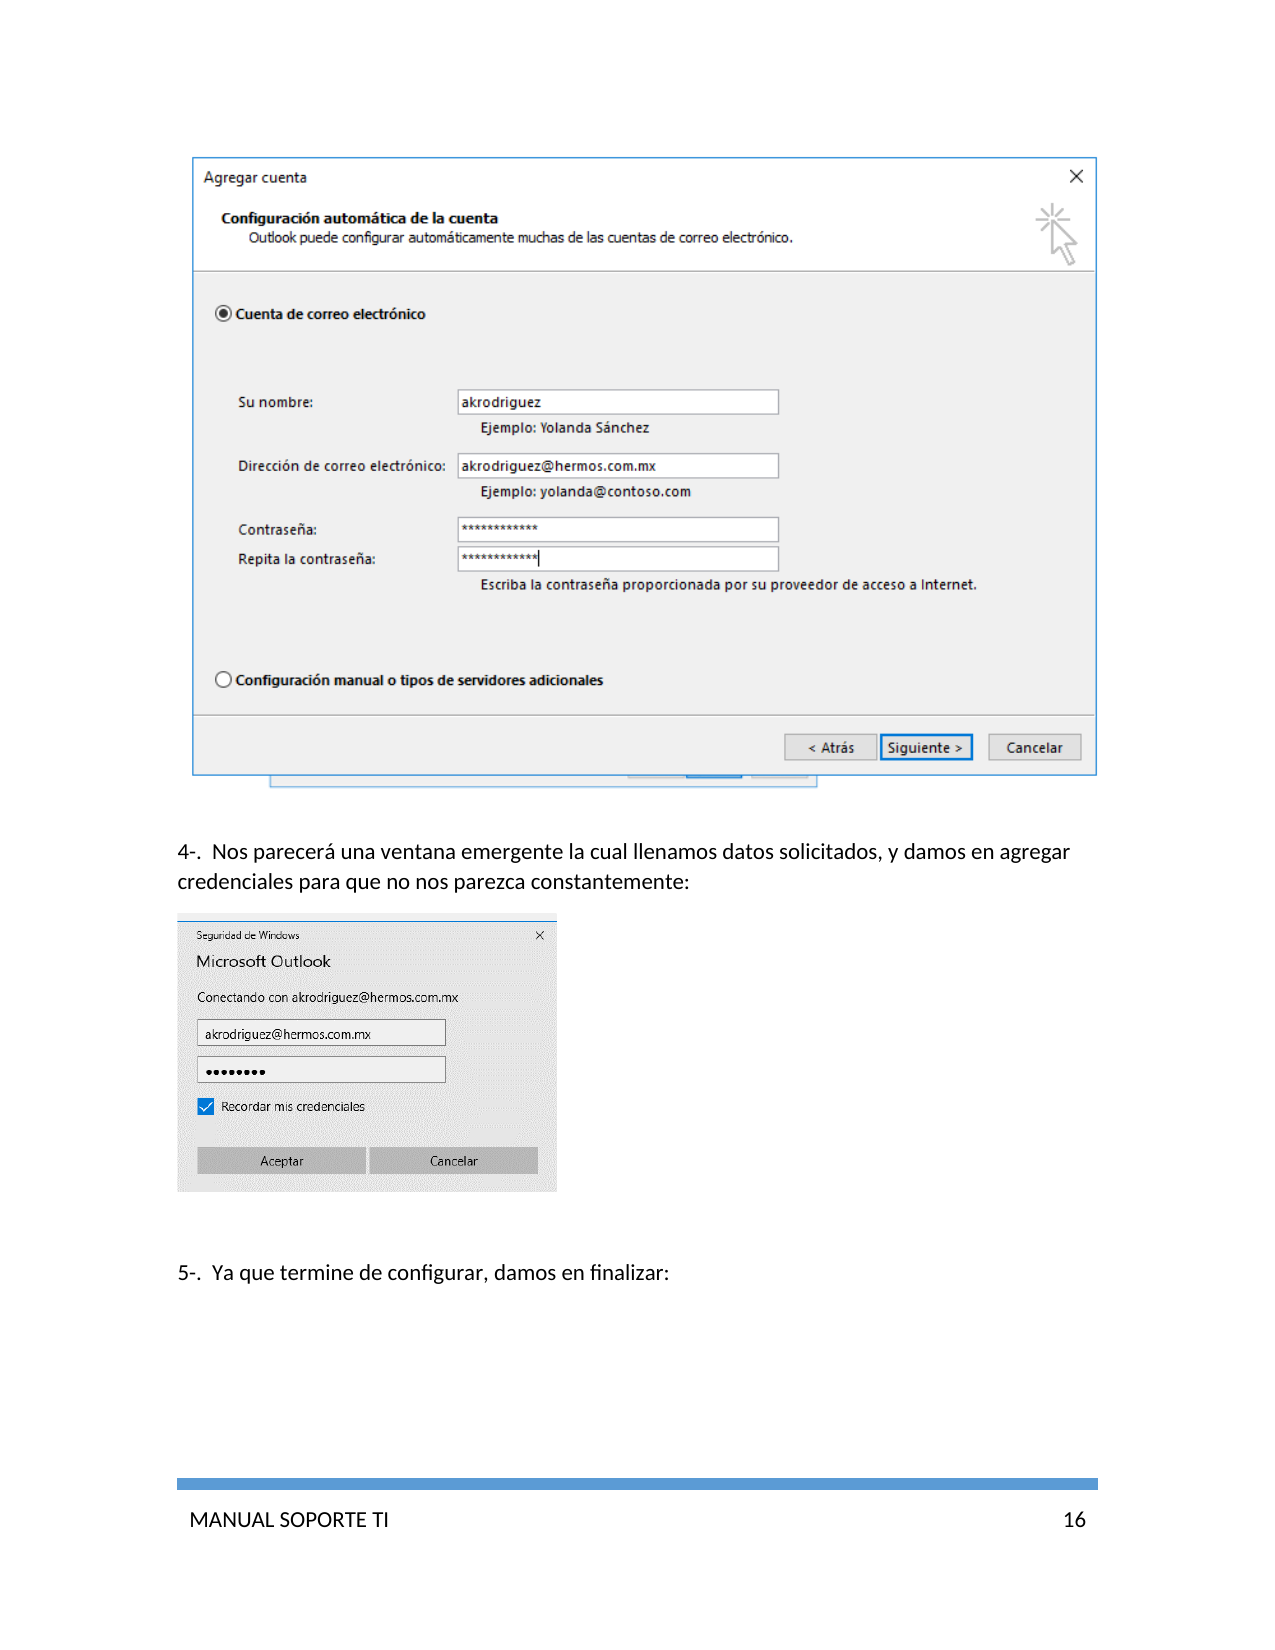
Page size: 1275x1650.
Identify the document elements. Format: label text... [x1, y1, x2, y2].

text 4-. Nos parecerá una ventana emergente la cual llenamos datos solicitados, y damos en agregar credenciales para que no nos parezca constantemente: [177, 837, 1098, 895]
text 5-. Ya que termine de configurar, damos en finalizar: [177, 1258, 1098, 1286]
picture [177, 913, 557, 1192]
picture [177, 147, 1106, 818]
